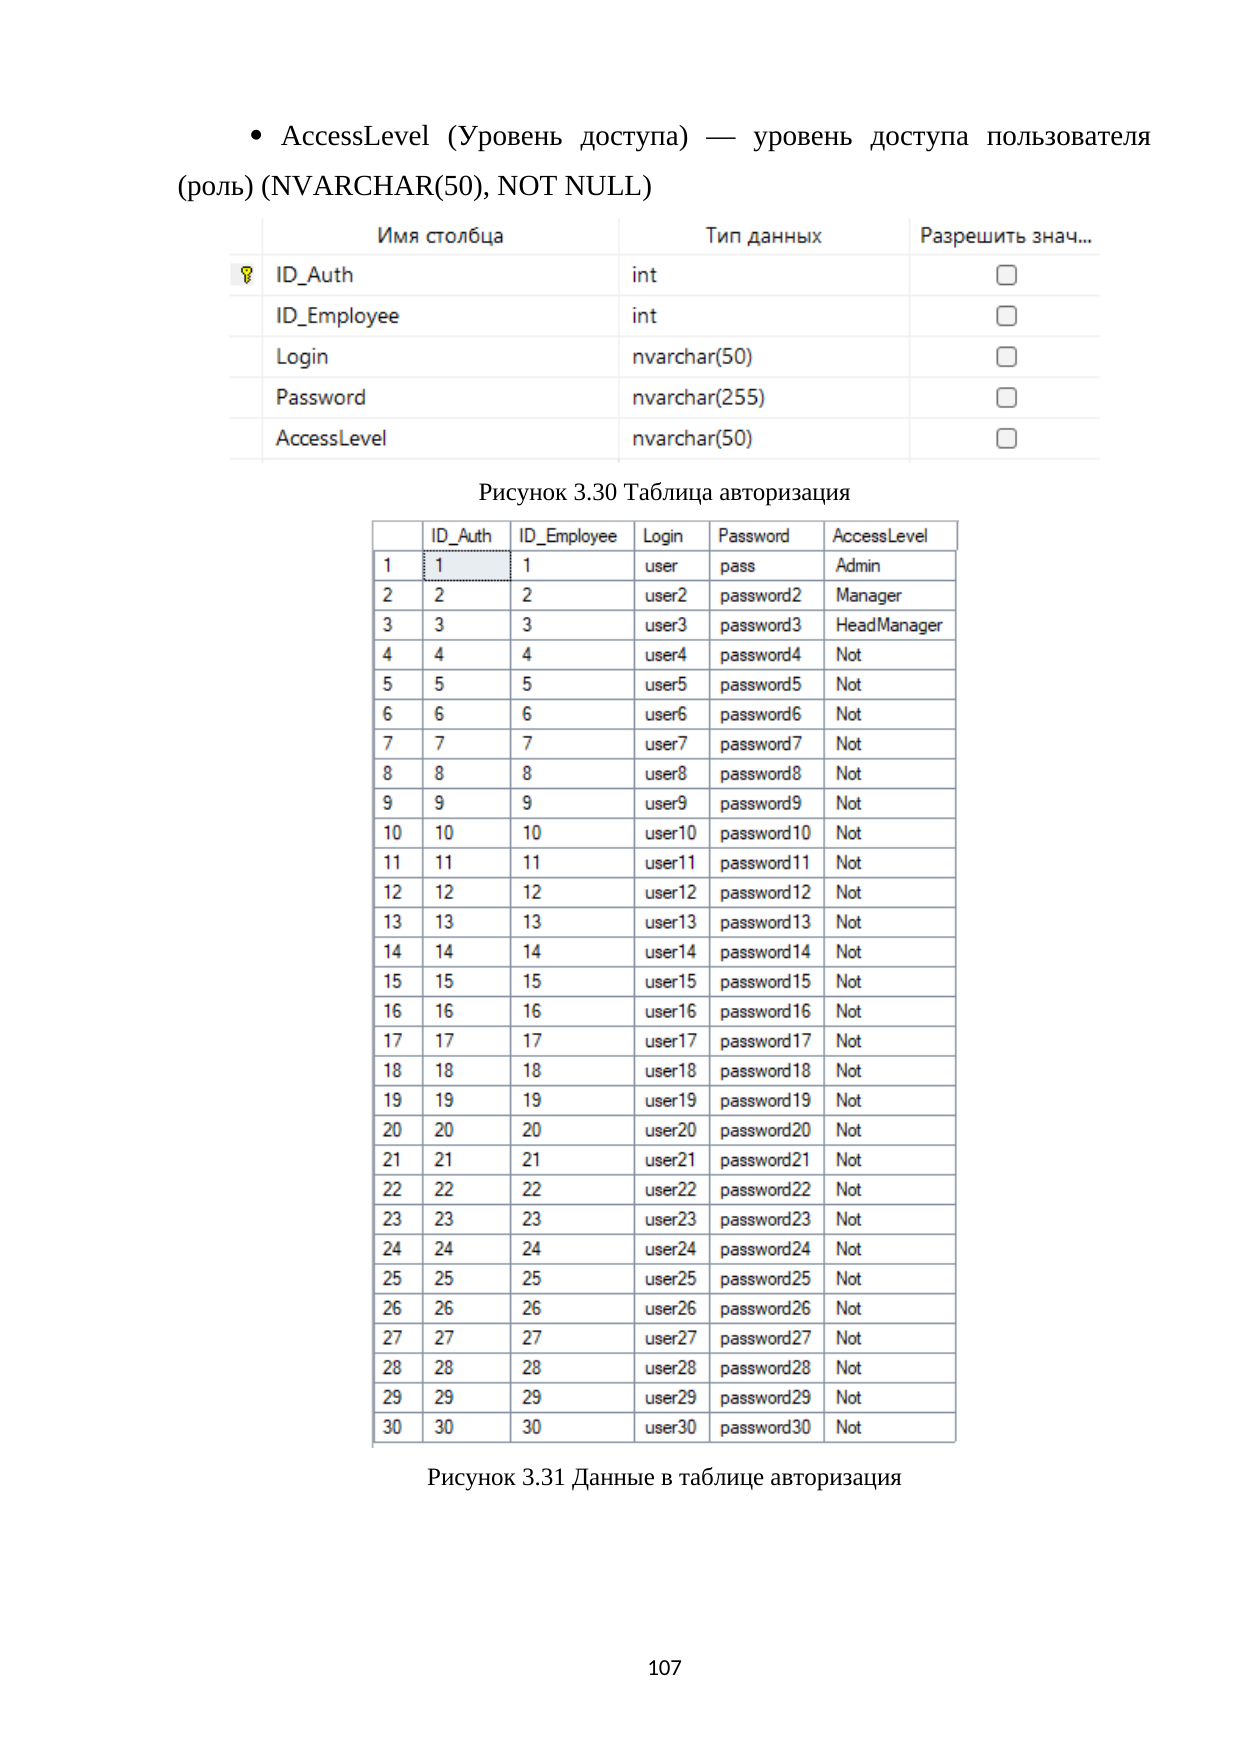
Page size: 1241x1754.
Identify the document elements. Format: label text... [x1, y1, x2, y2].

list AccessLevel (Уровень доступа) — уровень доступа пользователя (роль) (NVARCHAR(50), NOT NULL) [177, 118, 1152, 202]
text Рисунок 3.30 Таблица авторизация [177, 477, 1152, 505]
picture [229, 218, 1100, 463]
picture [369, 519, 959, 1448]
text Рисунок 3.31 Данные в таблице авторизация [177, 1462, 1152, 1491]
